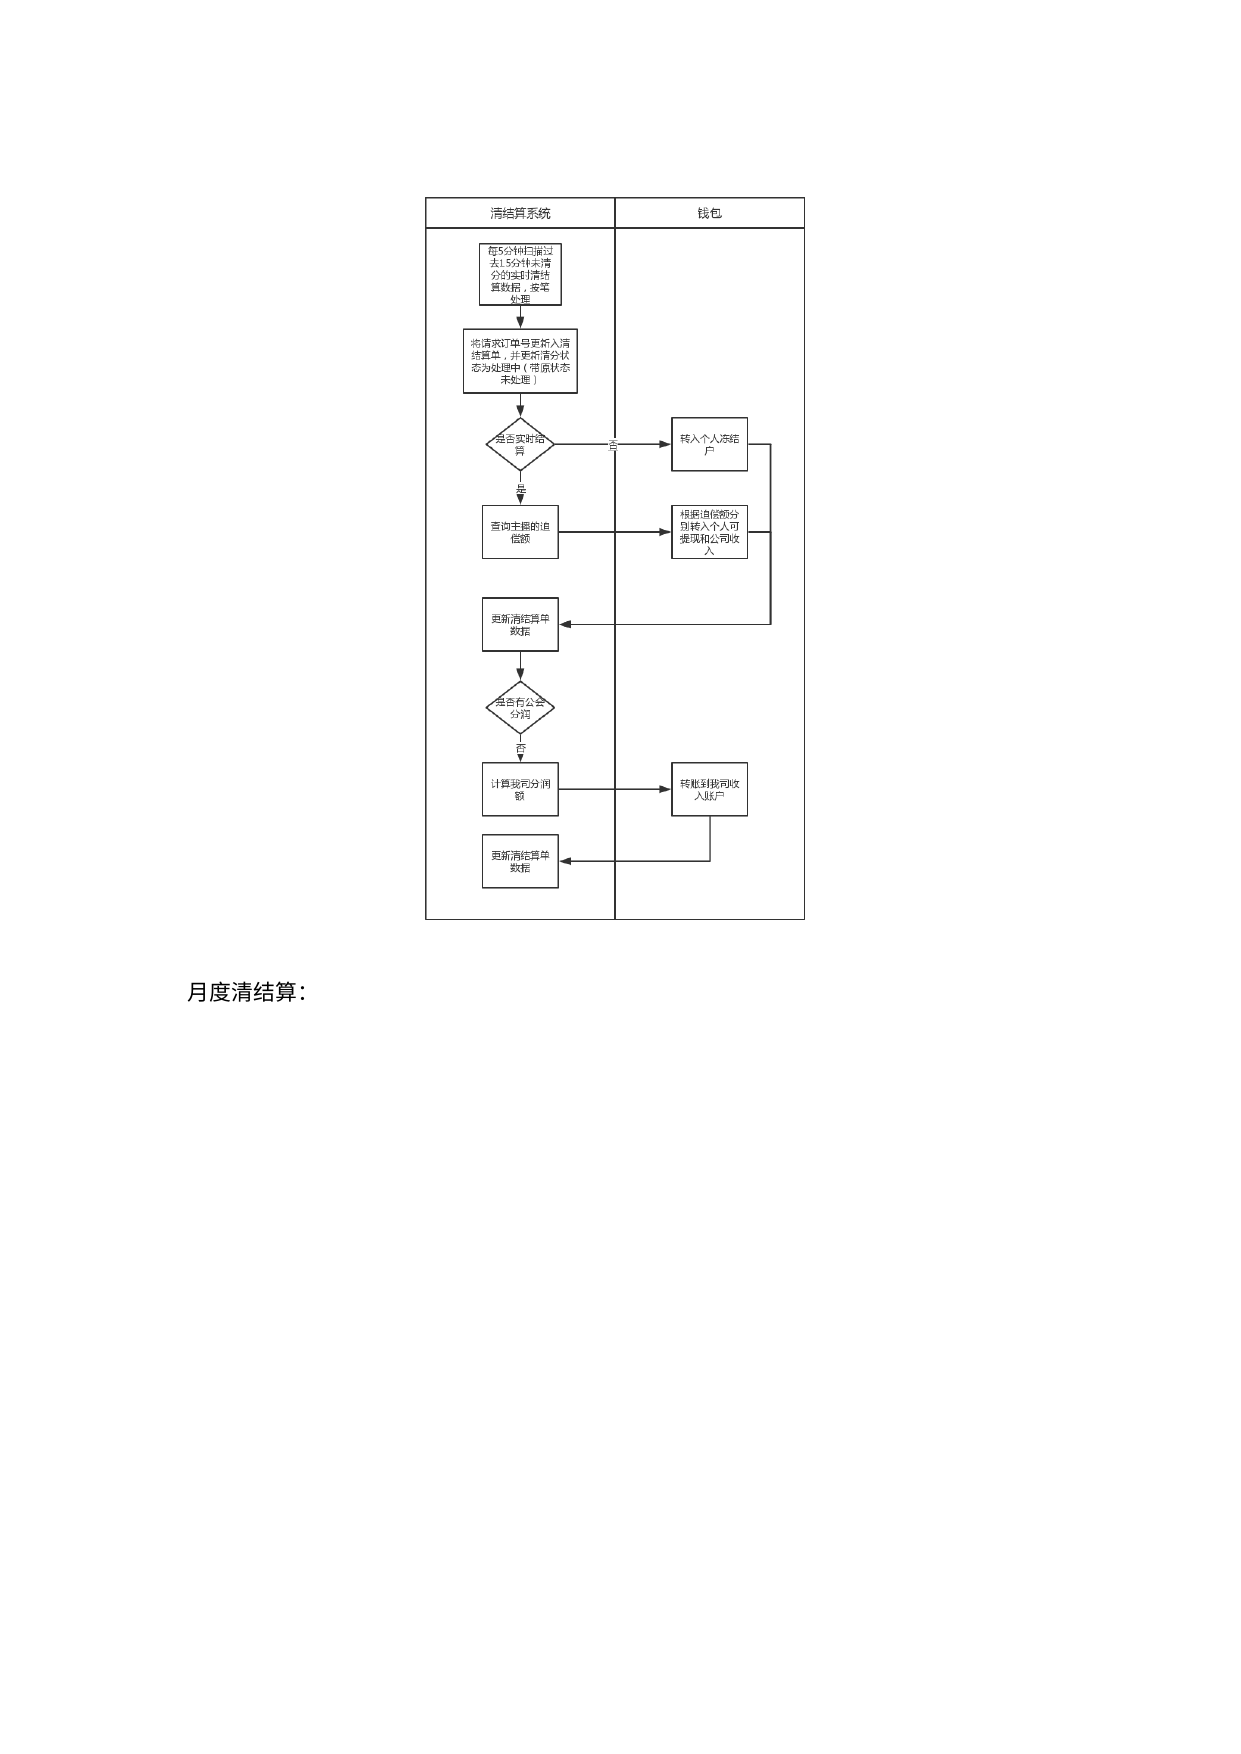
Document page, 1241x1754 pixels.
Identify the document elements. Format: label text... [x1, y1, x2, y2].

picture [389, 162, 851, 966]
text 月度清结算： [187, 974, 1053, 1007]
